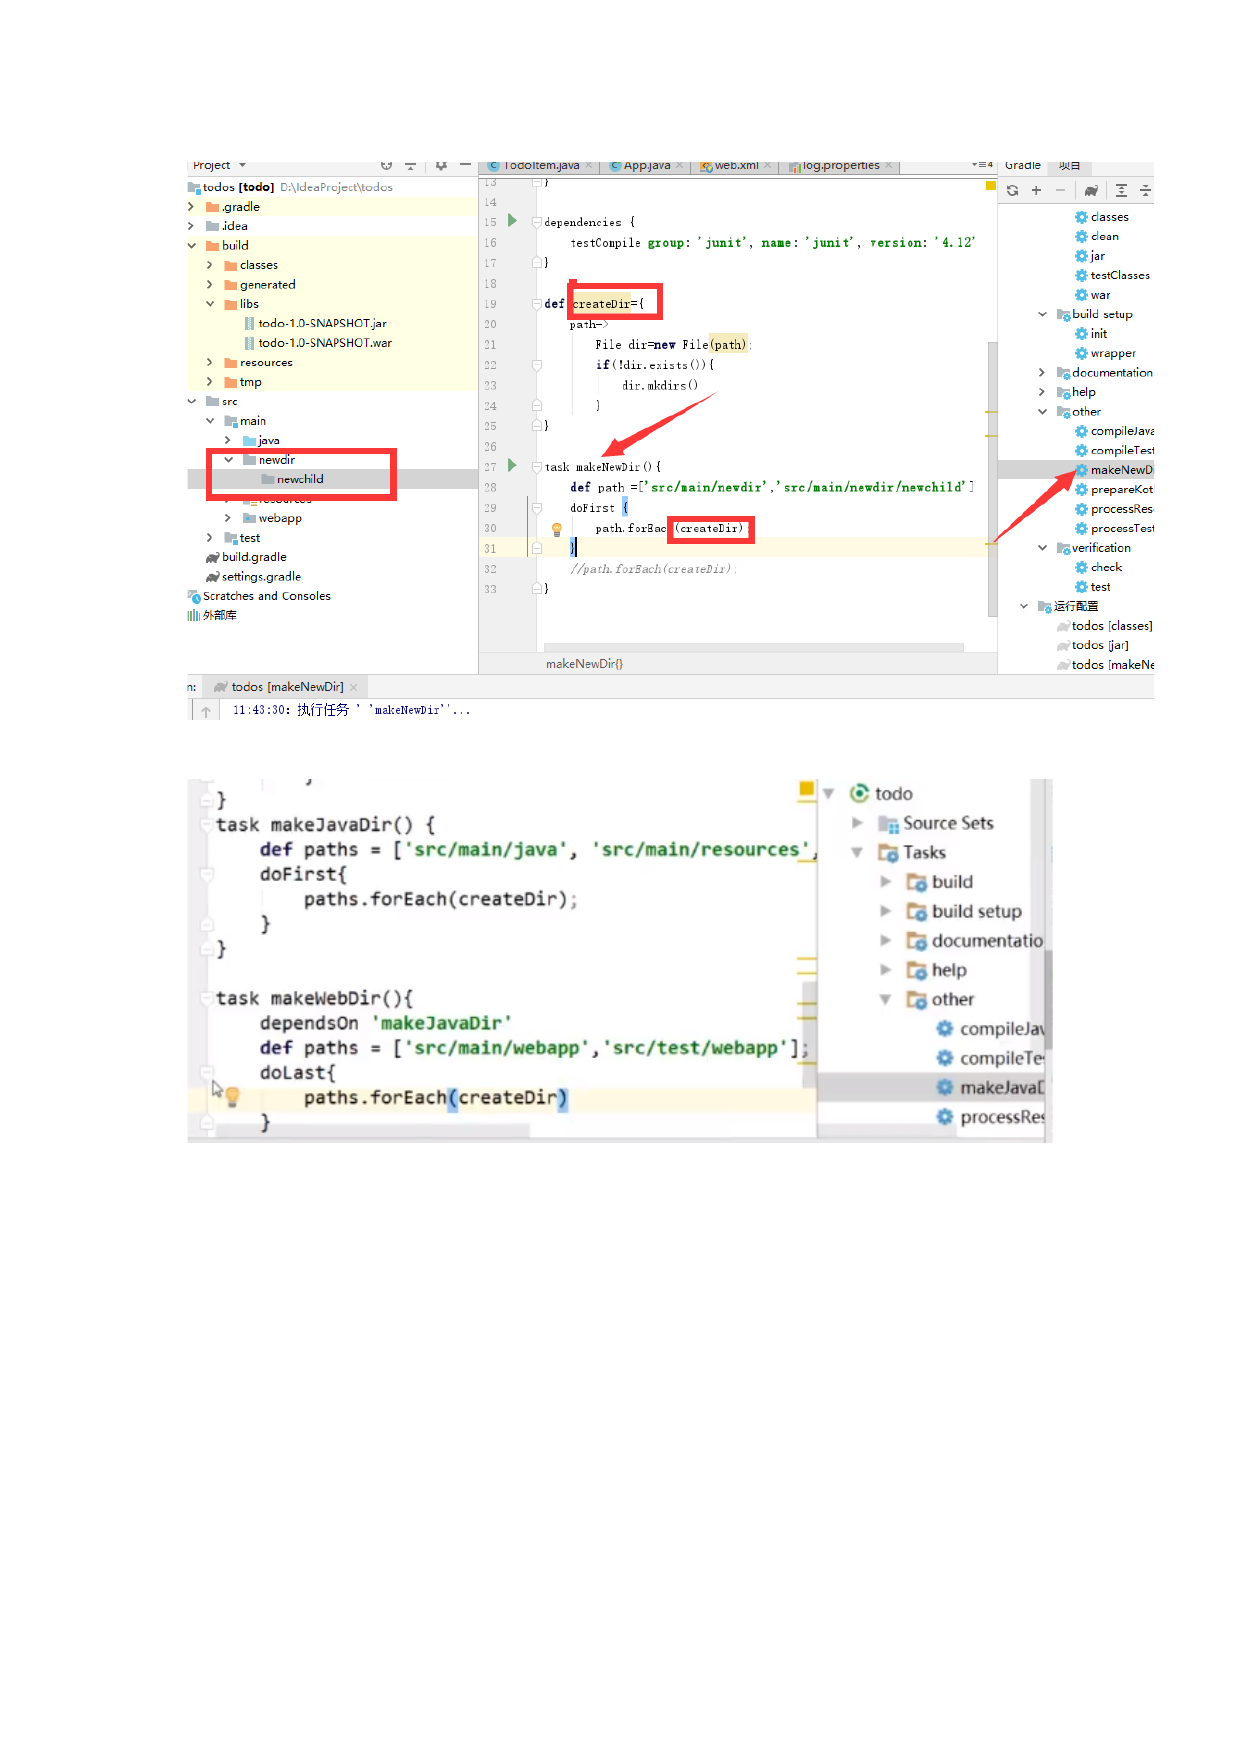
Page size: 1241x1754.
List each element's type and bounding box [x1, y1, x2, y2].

picture [187, 162, 1155, 720]
picture [187, 779, 1053, 1143]
